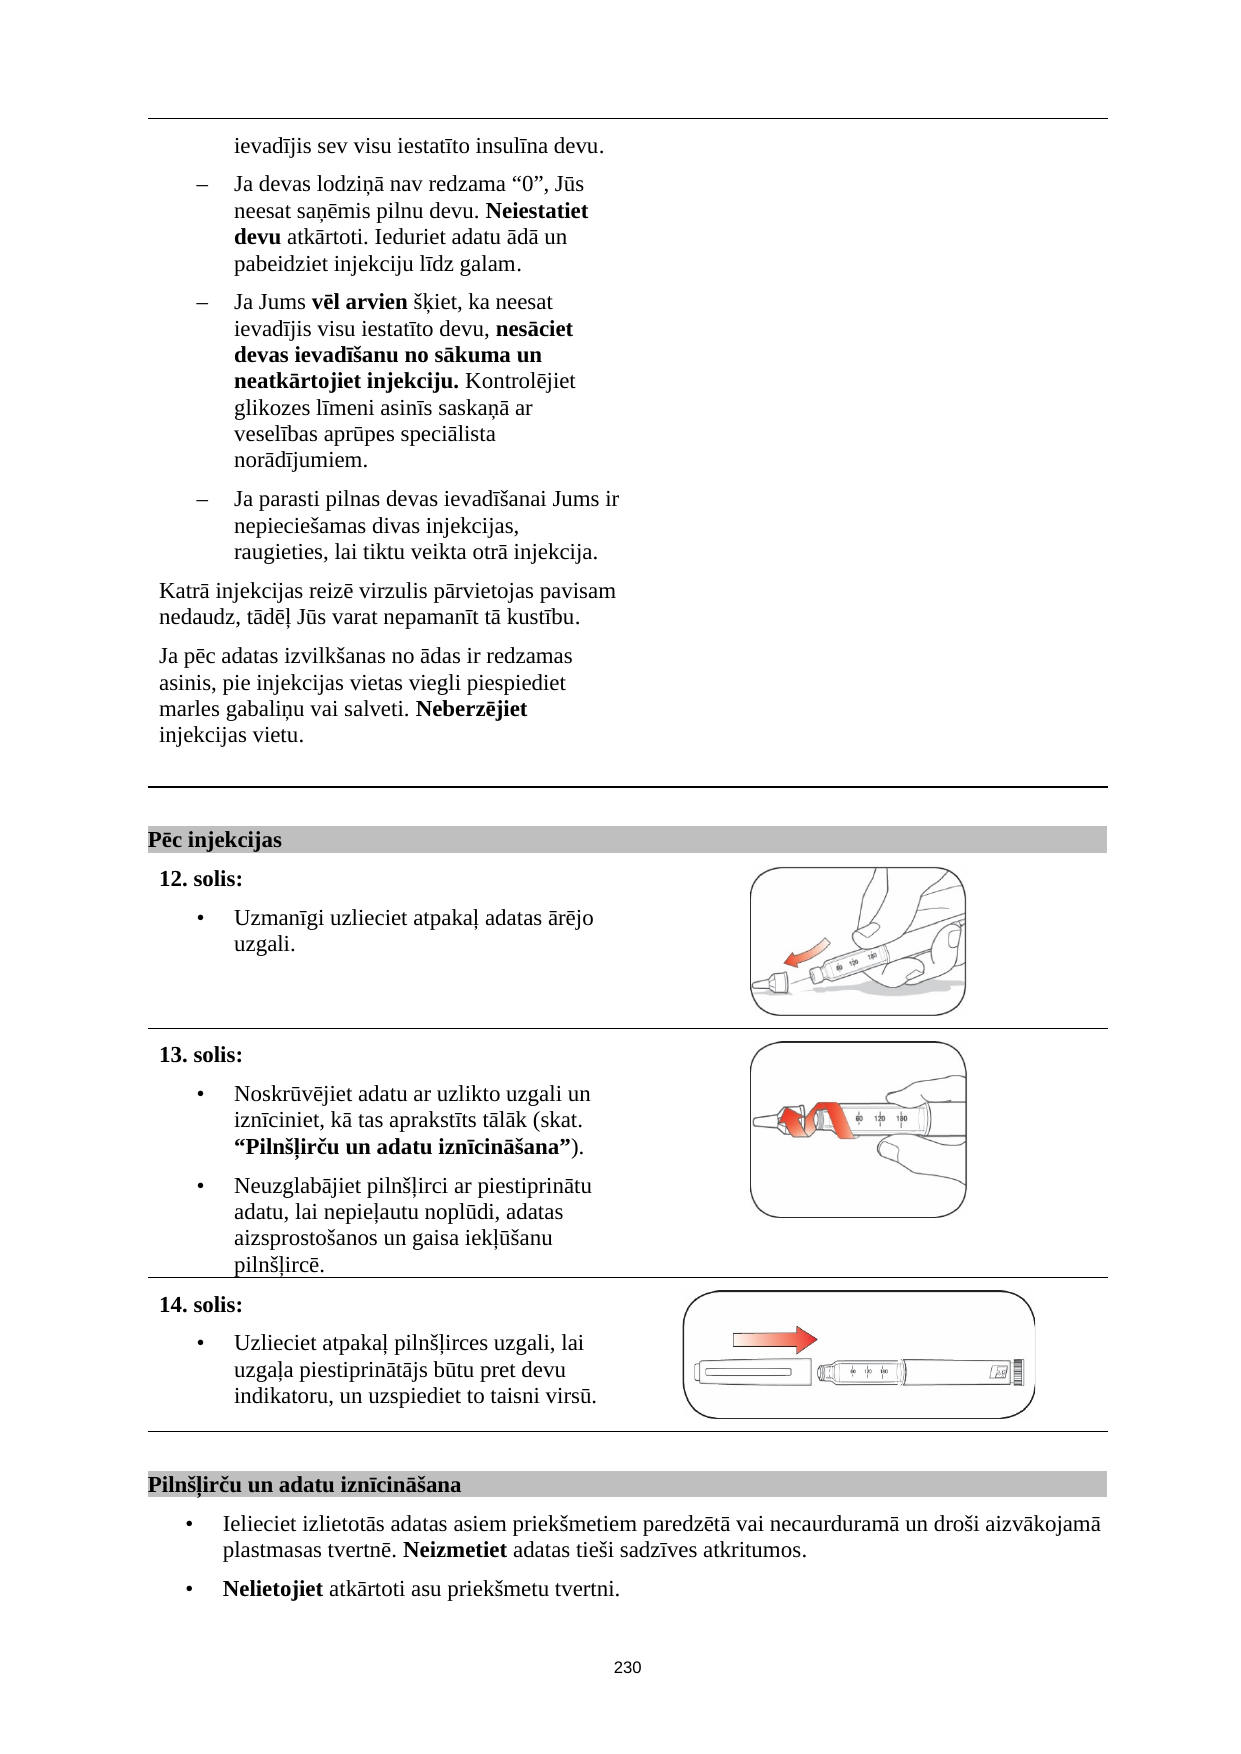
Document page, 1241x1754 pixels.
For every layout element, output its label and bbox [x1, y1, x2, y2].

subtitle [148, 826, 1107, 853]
picture [750, 1041, 968, 1218]
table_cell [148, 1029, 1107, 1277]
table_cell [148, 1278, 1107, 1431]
picture [682, 1290, 1036, 1419]
picture [750, 865, 968, 1016]
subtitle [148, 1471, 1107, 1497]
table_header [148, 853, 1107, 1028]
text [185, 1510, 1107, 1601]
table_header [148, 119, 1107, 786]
